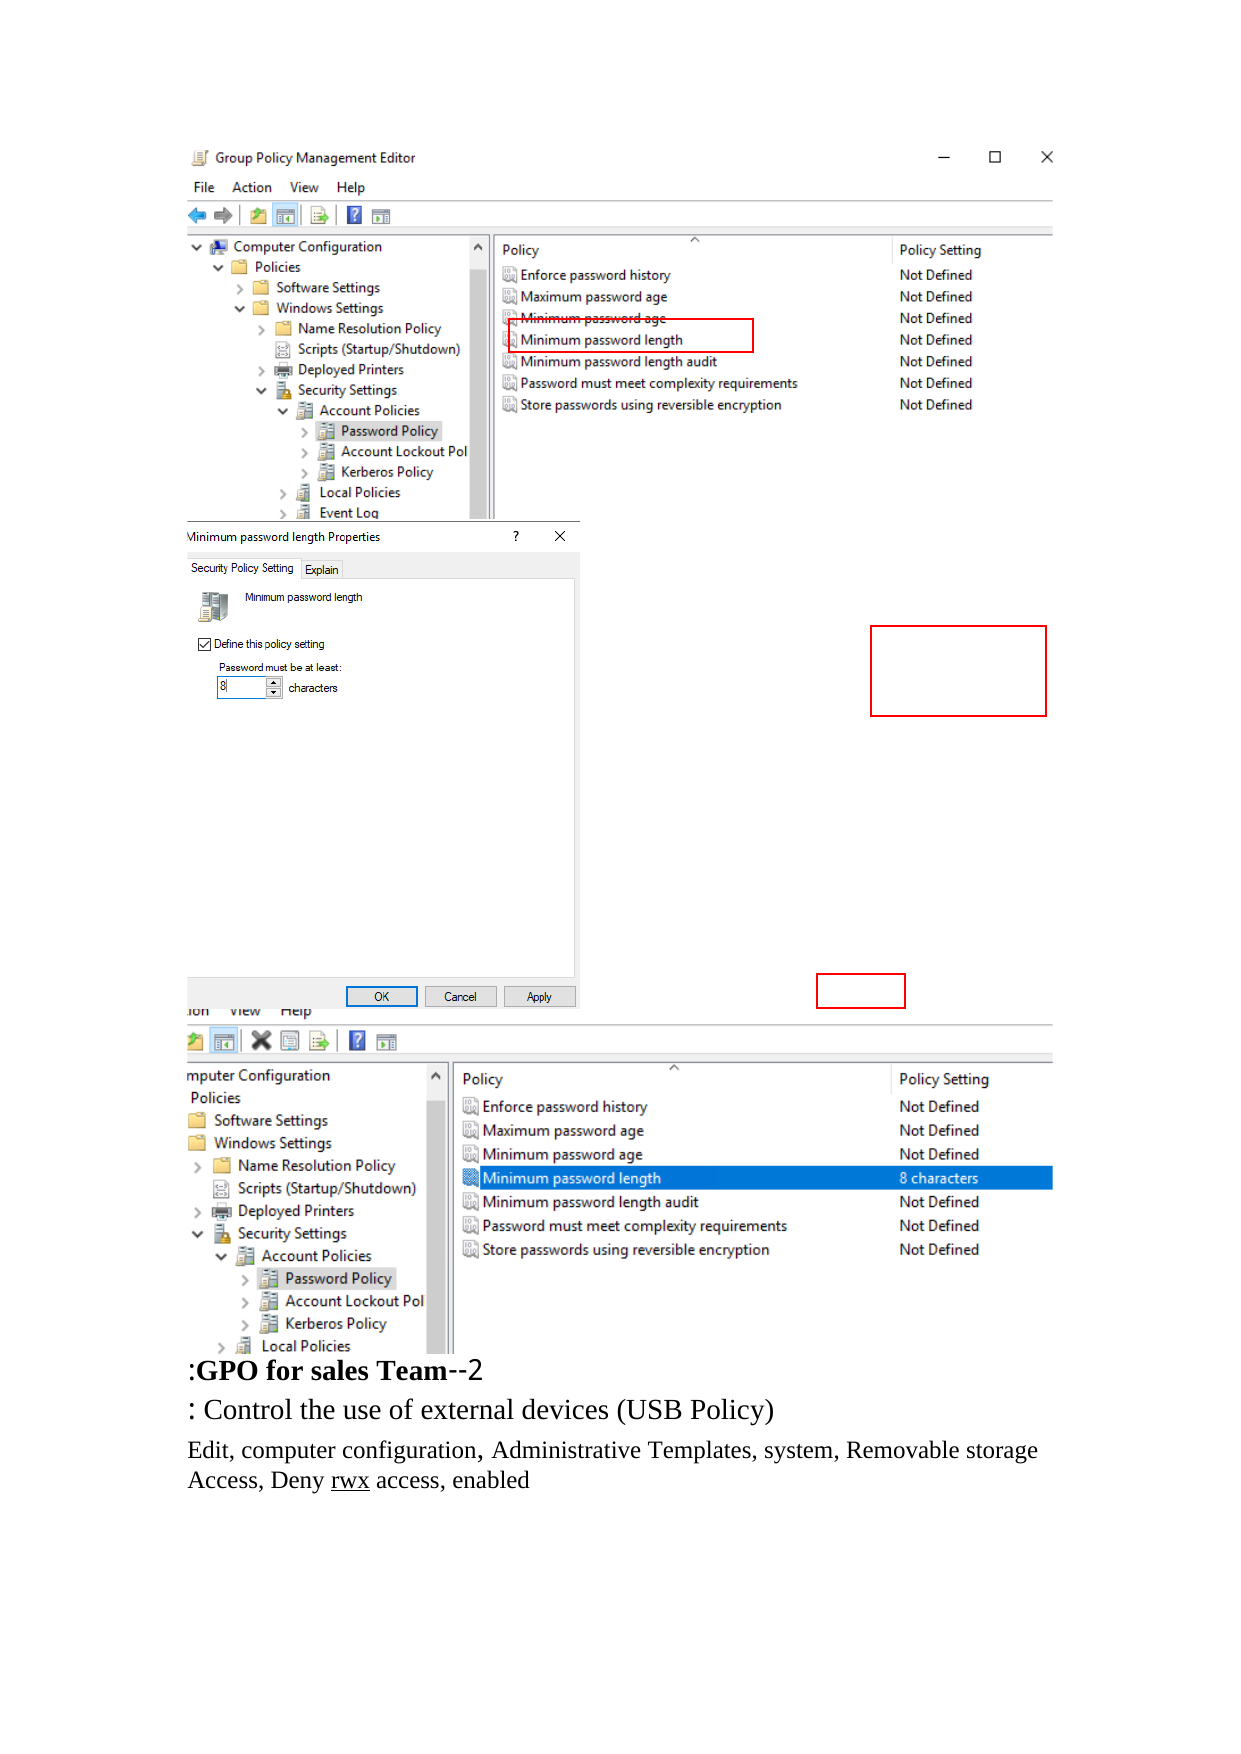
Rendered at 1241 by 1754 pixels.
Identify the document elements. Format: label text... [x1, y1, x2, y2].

text Control the use of external devices (USB Policy) : [187, 1392, 1053, 1431]
picture [187, 150, 1053, 1354]
text Edit, computer configuration, Administrative Templates, system, Removable storage Access, Deny rwx access, enabled [187, 1431, 1053, 1494]
text 2--GPO for sales Team: [187, 1354, 1053, 1392]
